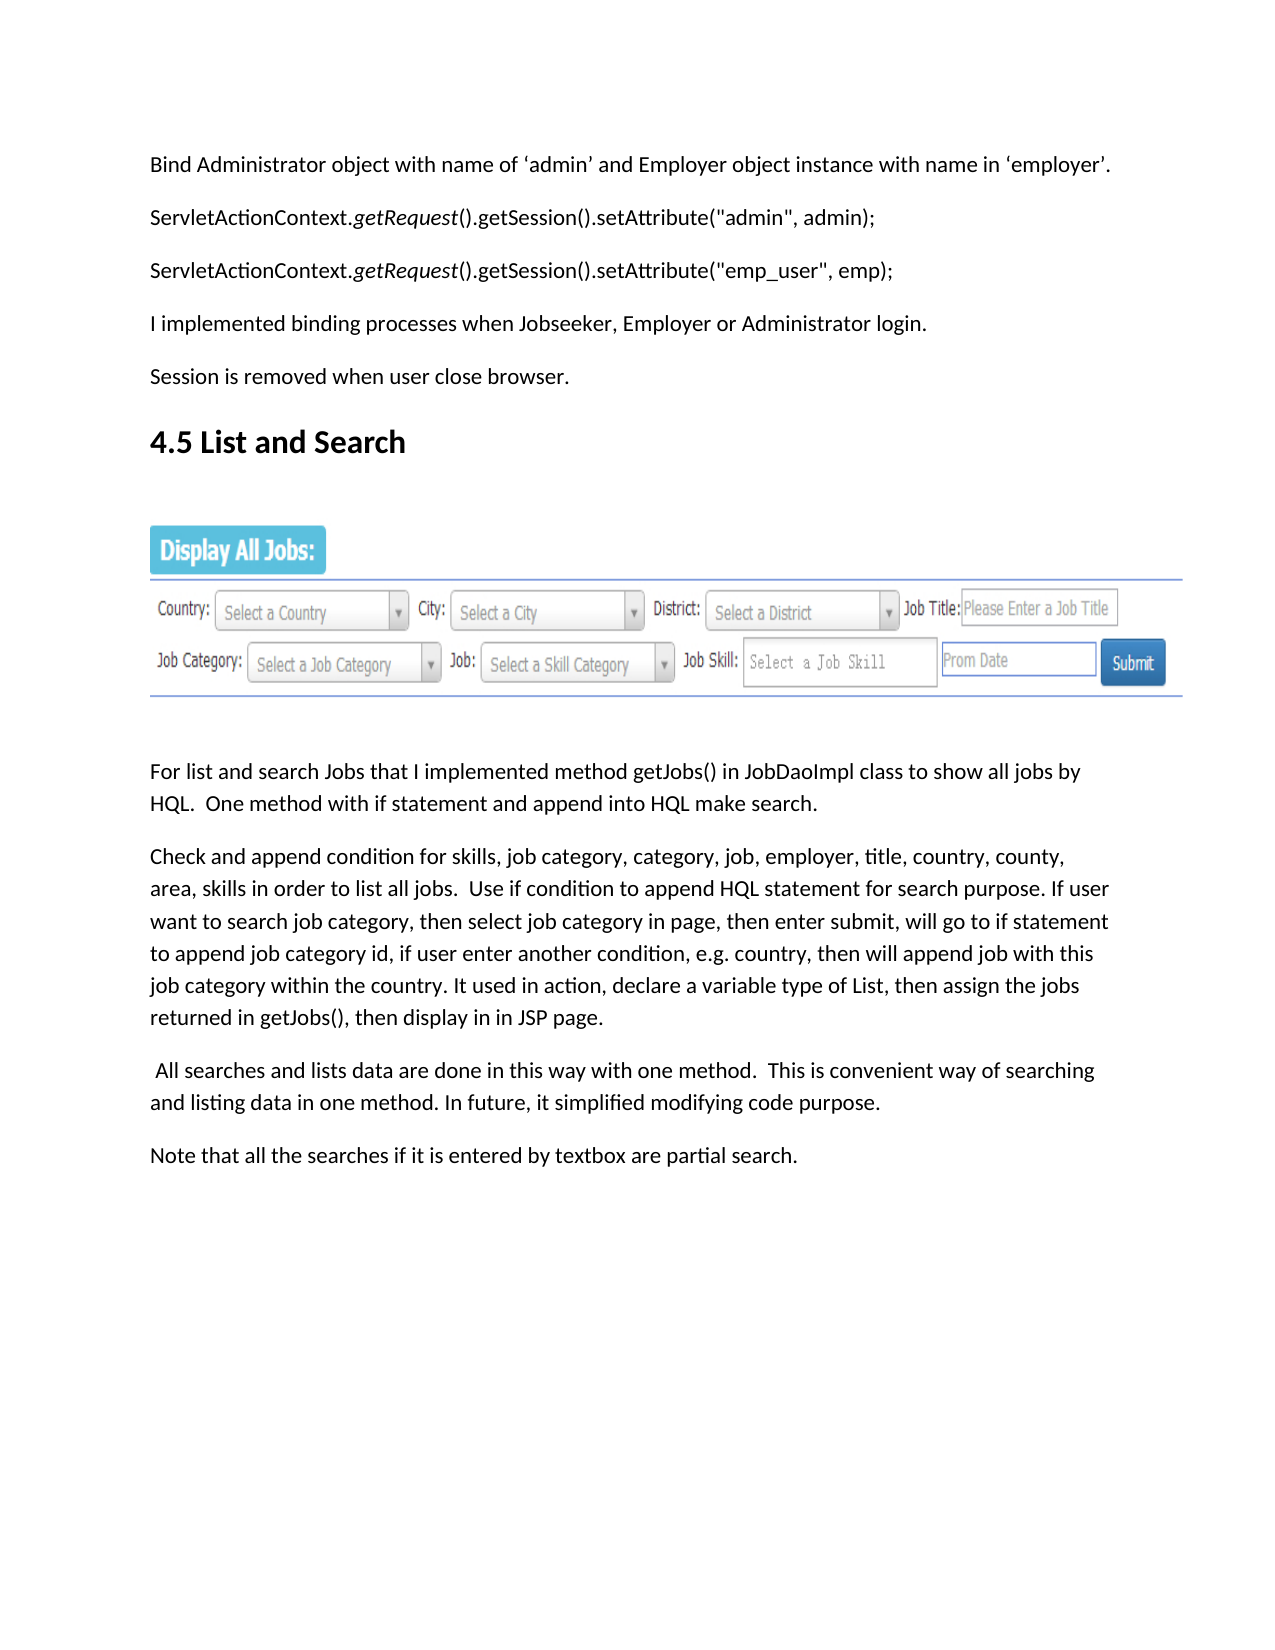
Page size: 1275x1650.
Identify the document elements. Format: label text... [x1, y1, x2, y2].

text All searches and lists data are done in this way with one method. This is convenient way of searching and listing data in one method. In future, it simplified modifying code purpose. [150, 1056, 1125, 1117]
text ServletActionContext.getRequest().getSession().setAttribute("emp_user", emp); [150, 256, 1125, 284]
picture [150, 518, 1183, 705]
subtitle 4.5 List and Search [150, 421, 1125, 462]
text ServletActionContext.getRequest().getSession().setAttribute("admin", admin); [150, 203, 1125, 231]
text For list and search Jobs that I implemented method getJobs() in JobDaoImpl class to show all jobs by HQL. One method with if statement and append into HQL make search. [150, 757, 1125, 817]
text Check and append condition for skills, job category, category, job, employer, title, country, county, area, skills in order to list all jobs. Use if condition to append HQL statement for search purpose. If user want to search job category, then select job category in page, then enter submit, will go to if statement to append job category id, if user enter another condition, e.g. country, then will append job with this job category within the country. It used in action, declare a variable type of List, then assign the jobs returned in getJobs(), then display in in JSP page. [150, 842, 1125, 1031]
text Bind Administrator object with name of ‘admin’ and Employer object instance with name in ‘employer’. [150, 150, 1125, 178]
text I implemented binding processes when Jobseeker, Employer or Administrator login. [150, 309, 1125, 337]
text Session is removed when user close browser. [150, 362, 1125, 390]
text Note that all the searches if it is entered by textbox are partial search. [150, 1142, 1125, 1169]
